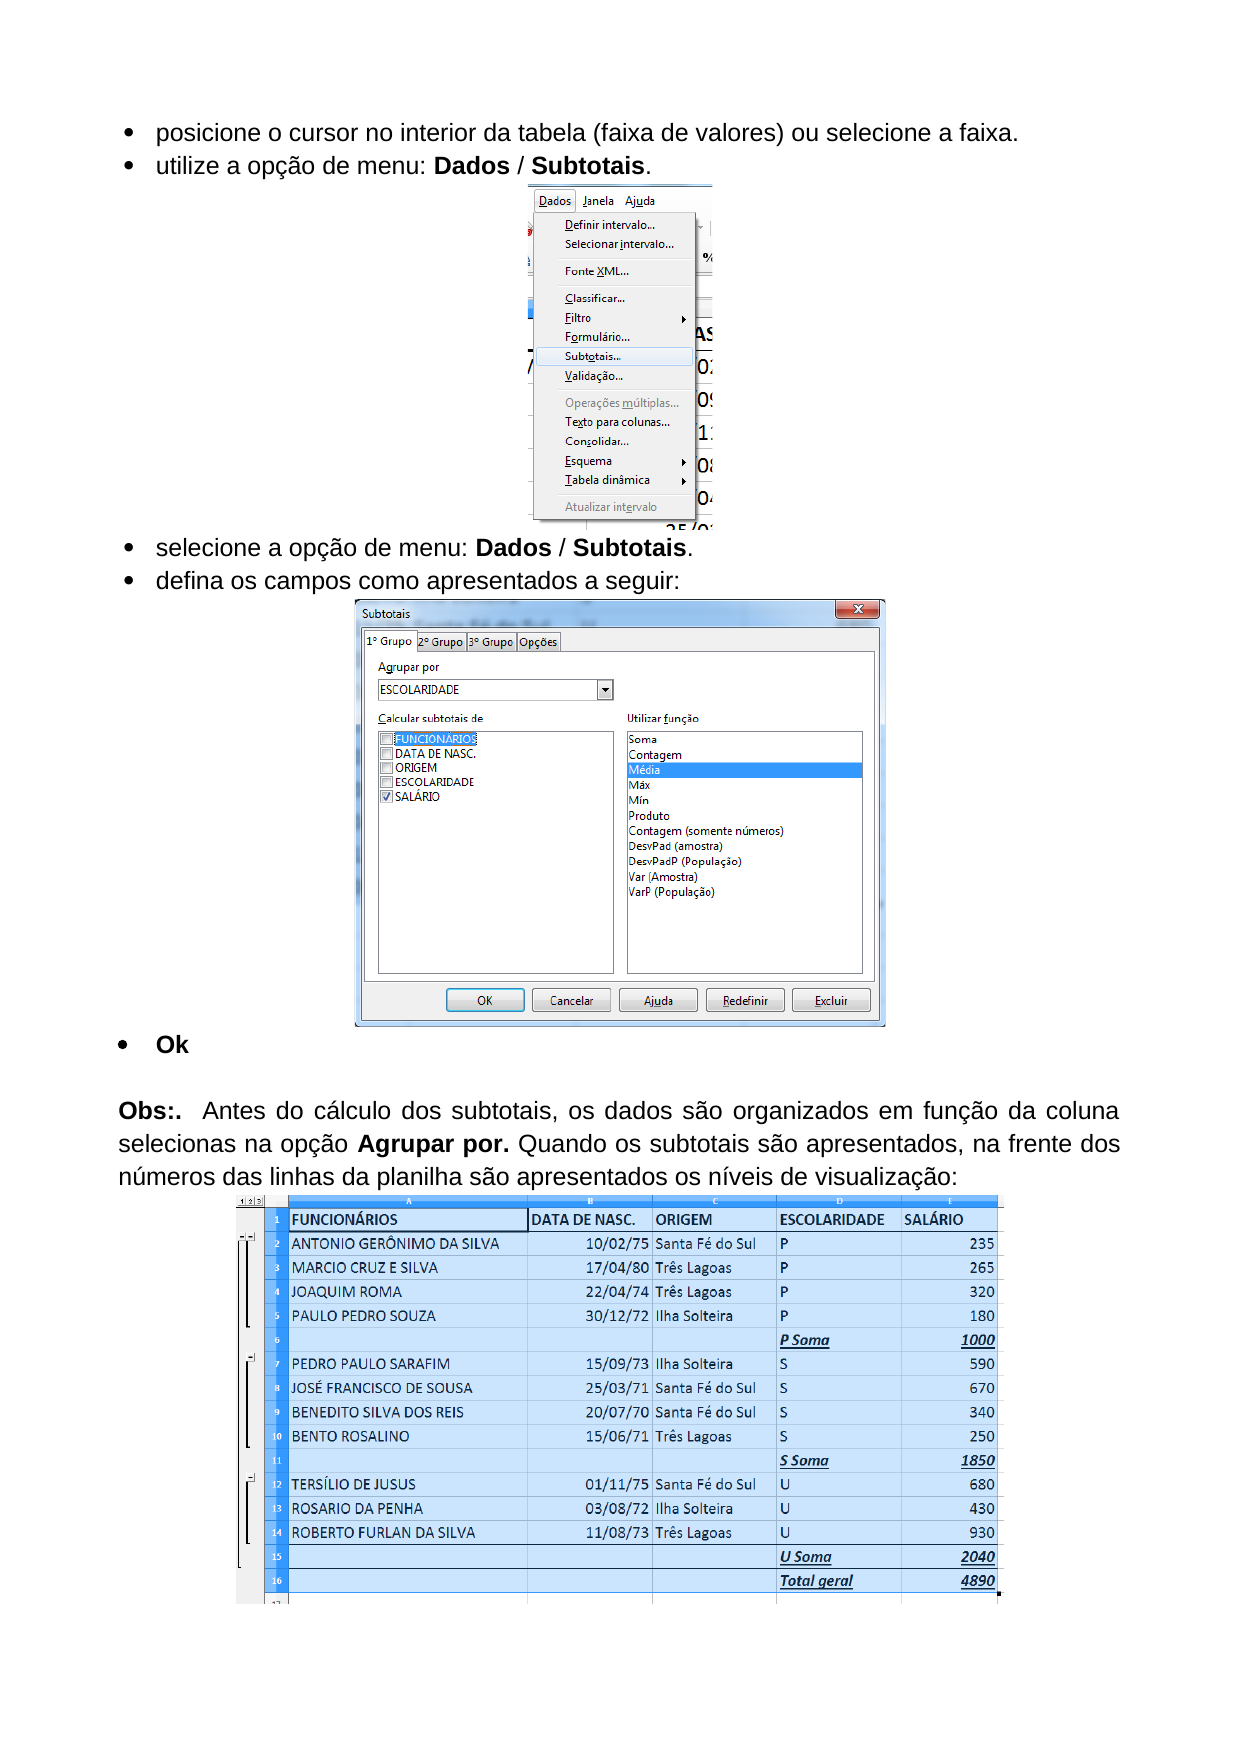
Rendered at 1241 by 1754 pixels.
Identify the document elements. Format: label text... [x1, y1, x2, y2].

list selecione a opção de menu: Dados / Subtotais. [124, 533, 1122, 562]
picture [527, 184, 713, 530]
list posicione o cursor no interior da tabela (faixa de valores) ou selecione a faixa. [124, 118, 1122, 147]
text Obs:. Antes do cálculo dos subtotais, os dados são organizados em função da coluna selecionas na opção Agrupar por. Quando os subtotais são apresentados, na frente dos números das linhas da planilha são apresentados os níveis de visualização: [118, 1096, 1122, 1191]
picture [236, 1195, 1005, 1604]
list utilize a opção de menu: Dados / Subtotais. [124, 151, 1122, 180]
list Ok [118, 1030, 1122, 1059]
picture [354, 599, 886, 1027]
list defina os campos como apresentados a seguir: [124, 566, 1122, 595]
